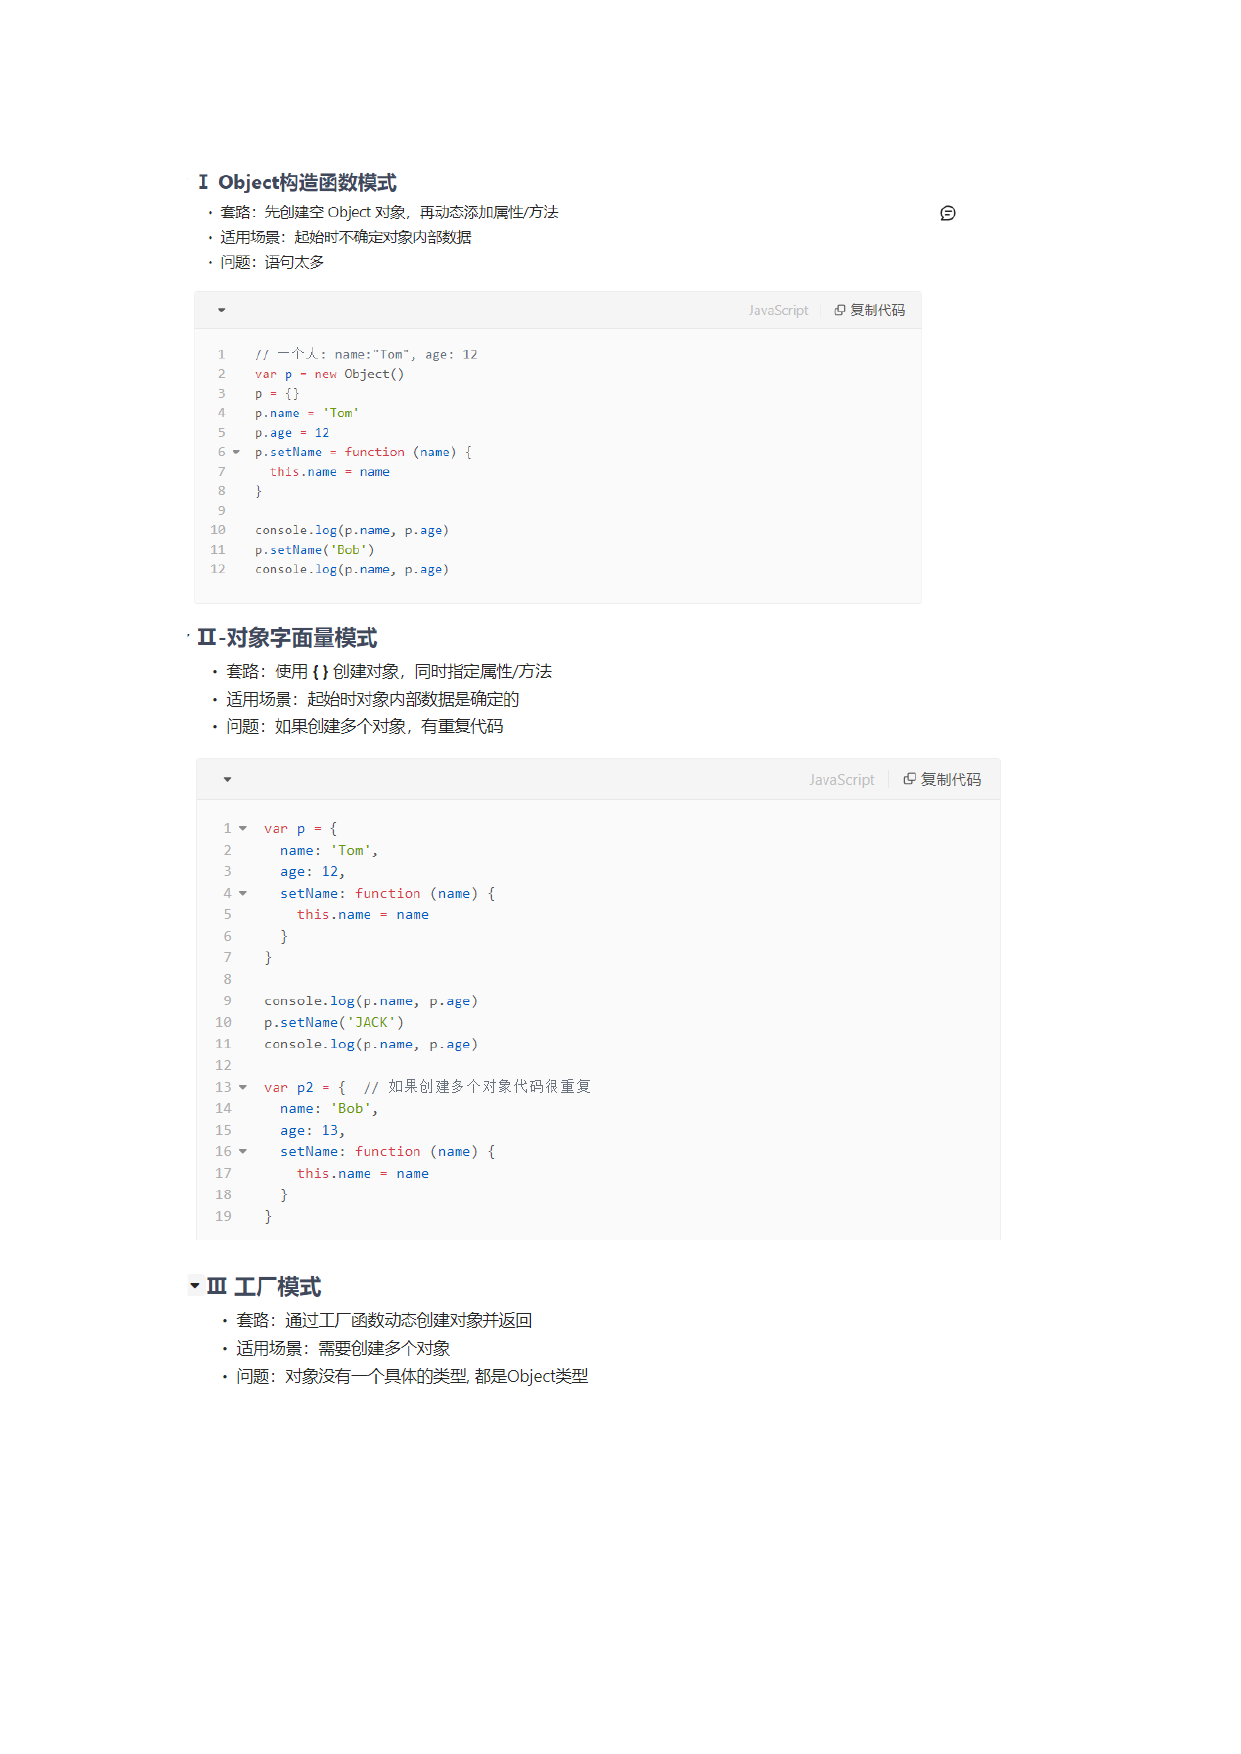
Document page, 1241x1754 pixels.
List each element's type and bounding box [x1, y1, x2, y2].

picture [187, 1267, 999, 1408]
picture [187, 162, 999, 612]
picture [187, 617, 1007, 1240]
